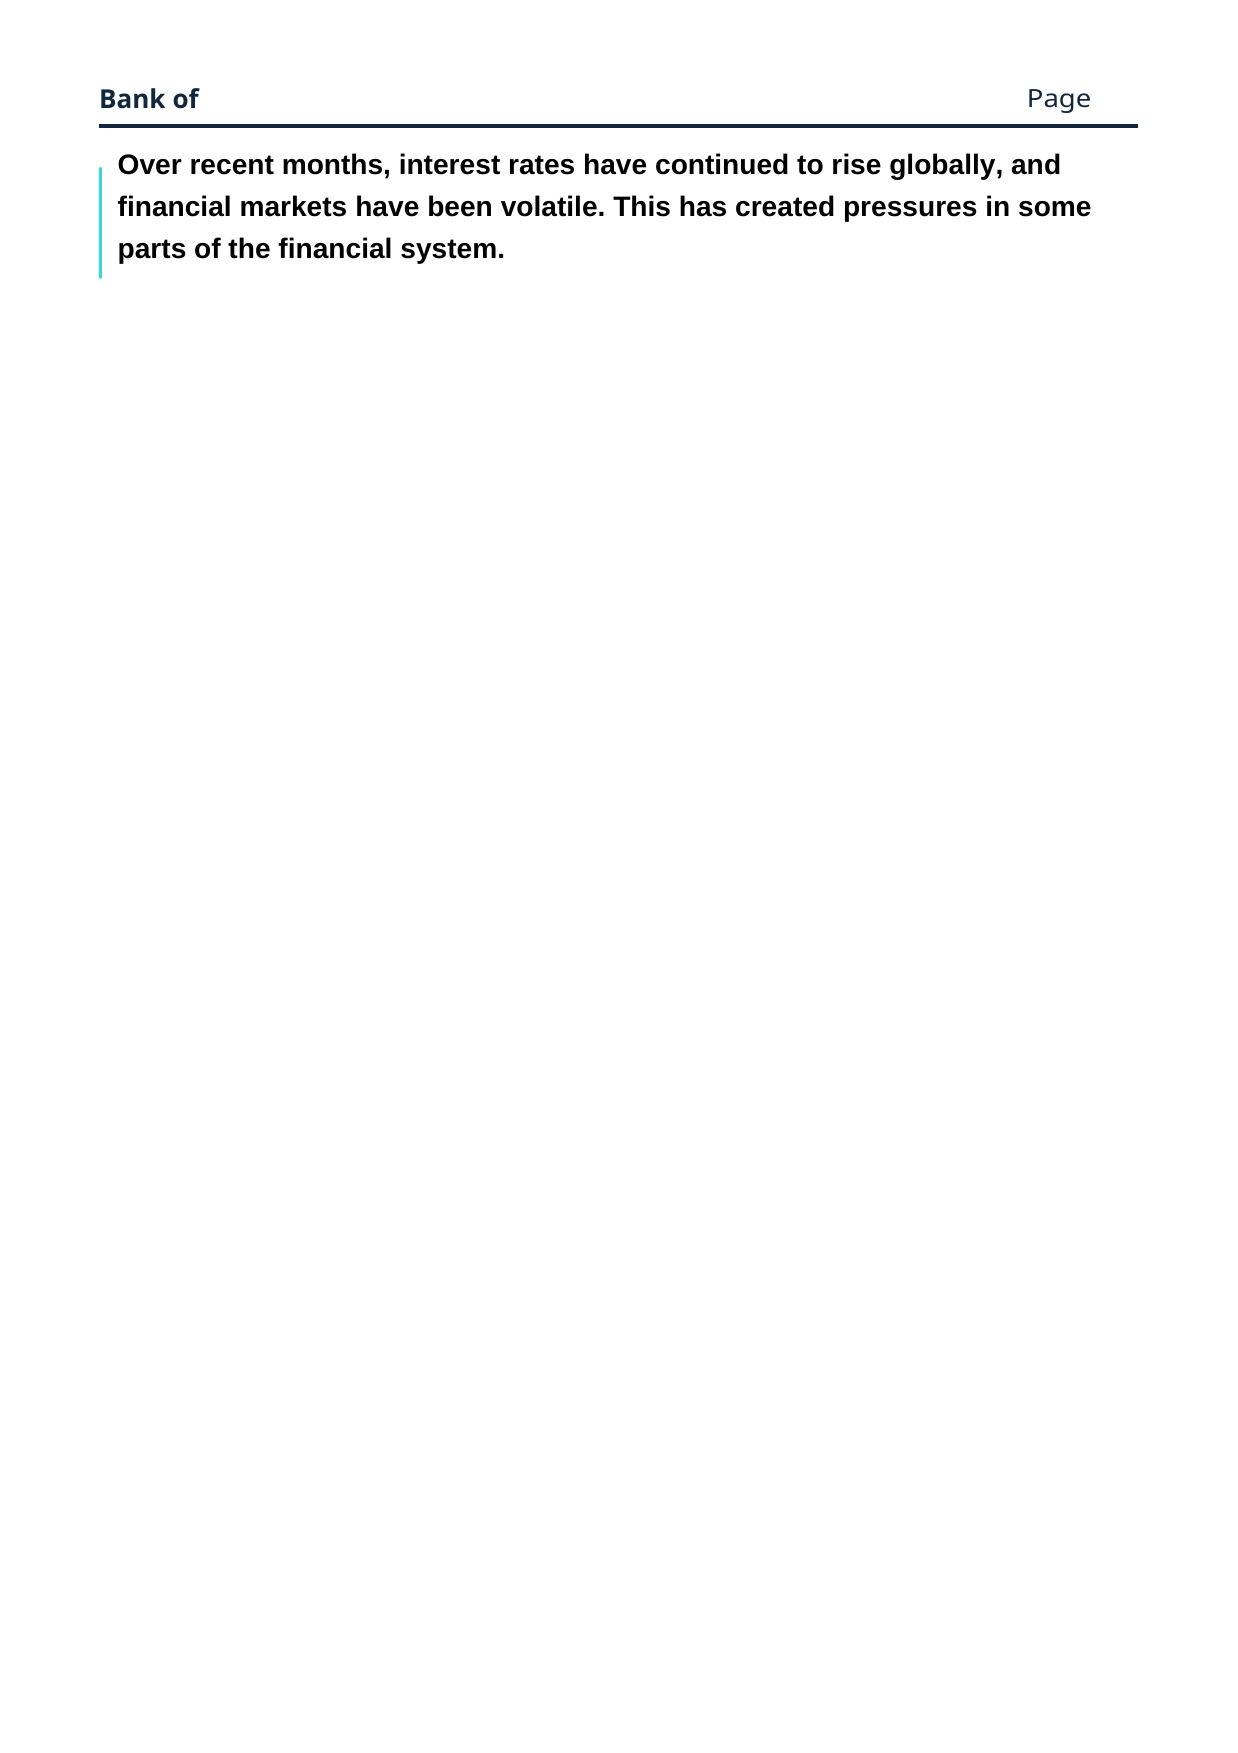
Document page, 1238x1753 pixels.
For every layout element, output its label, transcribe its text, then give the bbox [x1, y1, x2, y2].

subtitle Over recent months, interest rates have continued to rise globally, and financial markets have been volatile. This has created pressures in some parts of the financial system. [117, 148, 1149, 264]
